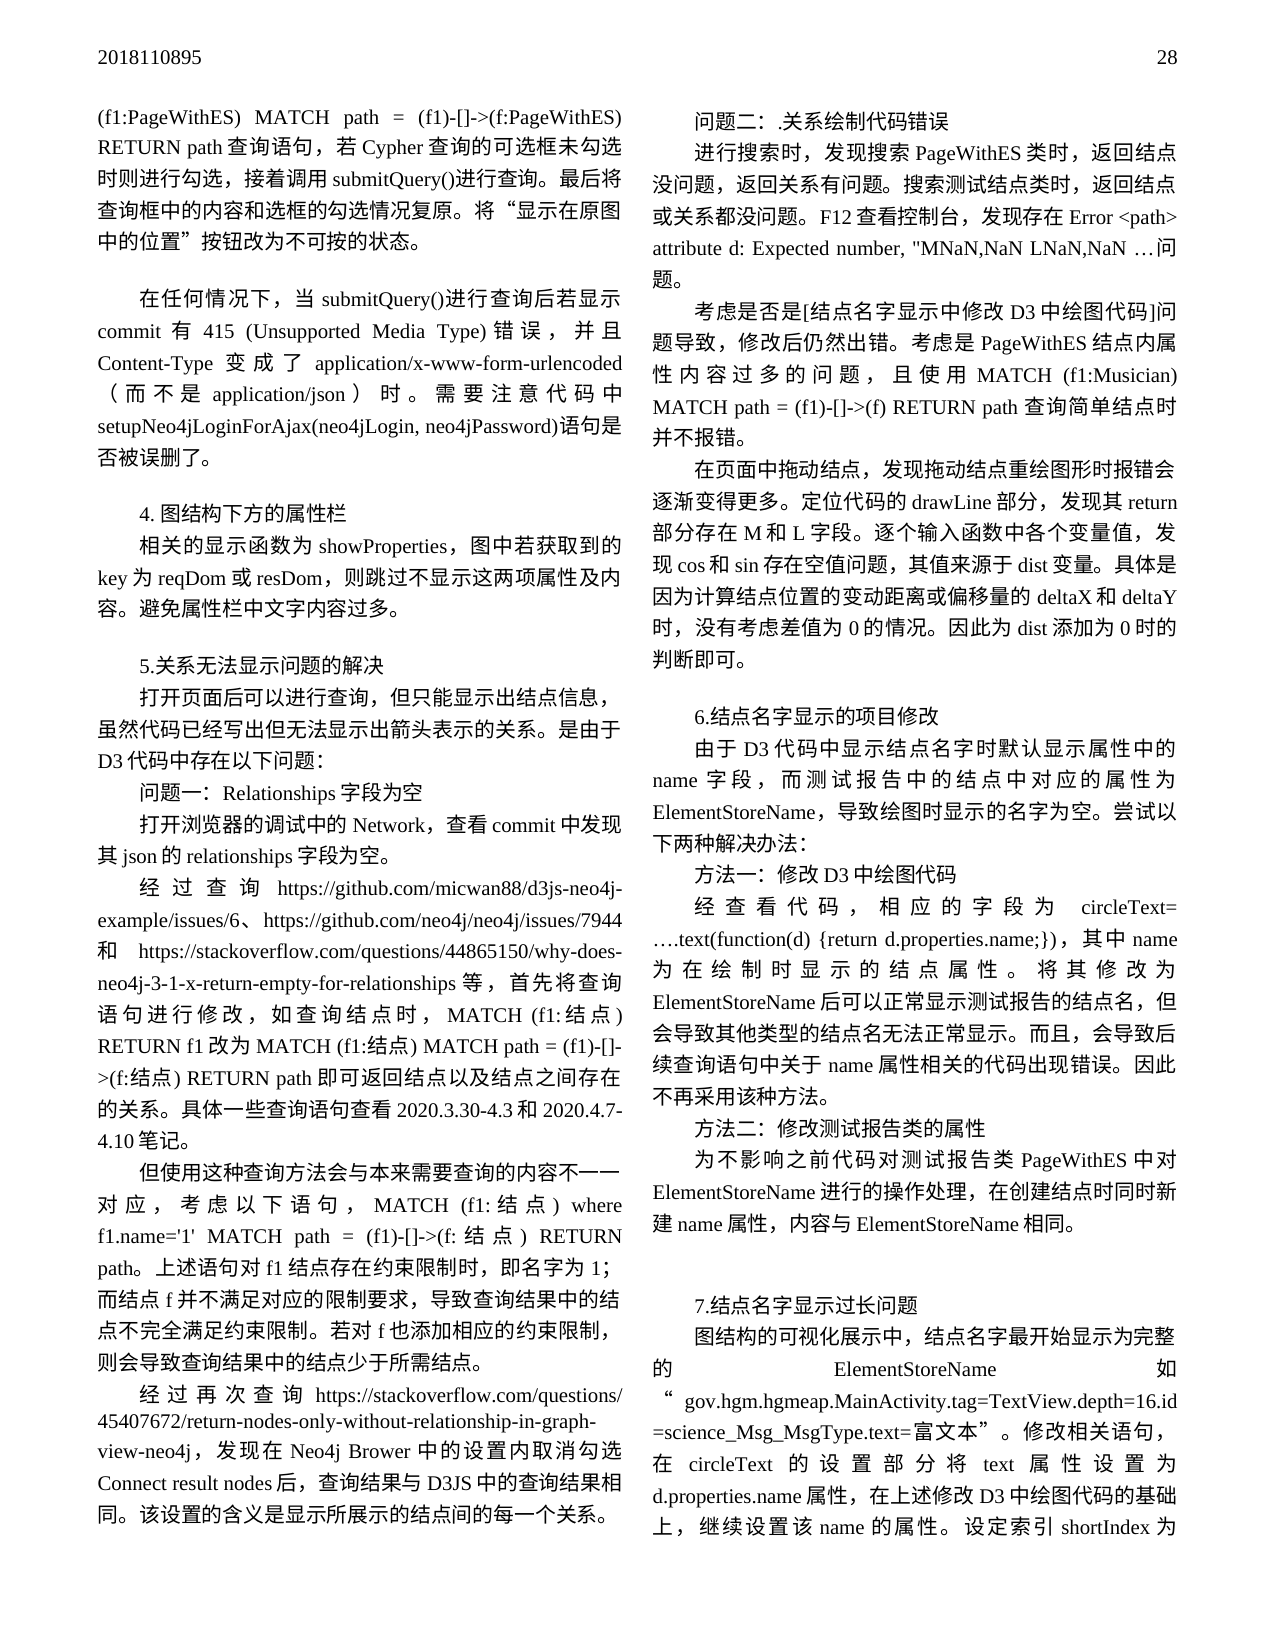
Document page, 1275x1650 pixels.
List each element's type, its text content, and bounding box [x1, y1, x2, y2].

text 经过再次查询https://stackoverflow.com/questions/45407672/return-nodes-only-without-relationship-in-graph-view-neo4j，发现在Neo4j Brower中的设置内取消勾选Connect result nodes后，查询结果与D3JS中的查询结果相同。该设置的含义是显示所展示的结点间的每一个关系。 [97, 1378, 622, 1528]
text 经查看代码，相应的字段为 circleText= ….text(function(d) {return d.properties.name;})，其中name为在绘制时显示的结点属性。将其修改为ElementStoreName后可以正常显示测试报告的结点名，但会导致其他类型的结点名无法正常显示。而且，会导致后续查询语句中关于name属性相关的代码出现错误。因此不再采用该种方法。 [652, 890, 1177, 1110]
text 5.关系无法显示问题的解决 [97, 649, 622, 680]
text 相关的显示函数为showProperties，图中若获取到的key为reqDom或resDom，则跳过不显示这两项属性及内容。避免属性栏中文字内容过多。 [97, 529, 622, 623]
text 为不影响之前代码对测试报告类PageWithES中对ElementStoreName进行的操作处理，在创建结点时同时新建name属性，内容与ElementStoreName相同。 [652, 1143, 1177, 1237]
text 在页面中拖动结点，发现拖动结点重绘图形时报错会逐渐变得更多。定位代码的drawLine部分，发现其return部分存在M和L字段。逐个输入函数中各个变量值，发现cos和sin存在空值问题，其值来源于dist变量。具体是因为计算结点位置的变动距离或偏移量的deltaX和deltaY时，没有考虑差值为0的情况。因此为dist添加为0时的判断即可。 [652, 453, 1177, 673]
text 打开页面后可以进行查询，但只能显示出结点信息，虽然代码已经写出但无法显示出箭头表示的关系。是由于D3代码中存在以下问题： [97, 681, 622, 775]
text 由于D3代码中显示结点名字时默认显示属性中的name字段，而测试报告中的结点中对应的属性为ElementStoreName，导致绘图时显示的名字为空。尝试以下两种解决办法： [652, 732, 1177, 857]
text 方法二：修改测试报告类的属性 [652, 1112, 1177, 1142]
text 进行搜索时，发现搜索PageWithES类时，返回结点没问题，返回关系有问题。搜索测试结点类时，返回结点或关系都没问题。F12查看控制台，发现存在Error <path> attribute d: Expected number, "MNaN,NaN LNaN,NaN …问题。 [652, 137, 1177, 293]
text 经过查询https://github.com/micwan88/d3js-neo4j-example/issues/6、https://github.com/neo4j/neo4j/issues/7944和 https://stackoverflow.com/questions/44865150/why-does-neo4j-3-1-x-return-empty-for-relationships等，首先将查询语句进行修改，如查询结点时，MATCH (f1:结点) RETURN f1改为MATCH (f1:结点) MATCH path = (f1)-[]->(f:结点) RETURN path即可返回结点以及结点之间存在的关系。具体一些查询语句查看2020.3.30-4.3和2020.4.7-4.10笔记。 [97, 871, 622, 1155]
text 6.结点名字显示的项目修改 [652, 700, 1177, 730]
text 在任何情况下，当submitQuery()进行查询后若显示commit有415 (Unsupported Media Type)错误，并且Content-Type变成了application/x-www-form-urlencoded（而不是application/json）时。需要注意代码中setupNeo4jLoginForAjax(neo4jLogin, neo4jPassword)语句是否被误删了。 [97, 282, 622, 471]
text 考虑是否是[结点名字显示中修改D3中绘图代码]问题导致，修改后仍然出错。考虑是PageWithES结点内属性内容过多的问题，且使用MATCH (f1:Musician) MATCH path = (f1)-[]->(f) RETURN path查询简单结点时并不报错。 [652, 295, 1177, 452]
text 打开浏览器的调试中的Network，查看commit中发现其json的relationships字段为空。 [97, 808, 622, 870]
text 方法一：修改D3中绘图代码 [652, 858, 1177, 889]
text 7.结点名字显示过长问题 [652, 1289, 1177, 1319]
text 但使用这种查询方法会与本来需要查询的内容不一一对应，考虑以下语句，MATCH (f1:结点) where f1.name='1' MATCH path = (f1)-[]->(f:结点) RETURN path。上述语句对f1结点存在约束限制时，即名字为1；而结点f并不满足对应的限制要求，导致查询结果中的结点不完全满足约束限制。若对f也添加相应的约束限制，则会导致查询结果中的结点少于所需结点。 [97, 1156, 622, 1376]
text 问题一：Relationships字段为空 [97, 776, 622, 806]
text 4. 图结构下方的属性栏 [97, 498, 622, 528]
text 问题二：.关系绘制代码错误 [652, 105, 1177, 135]
